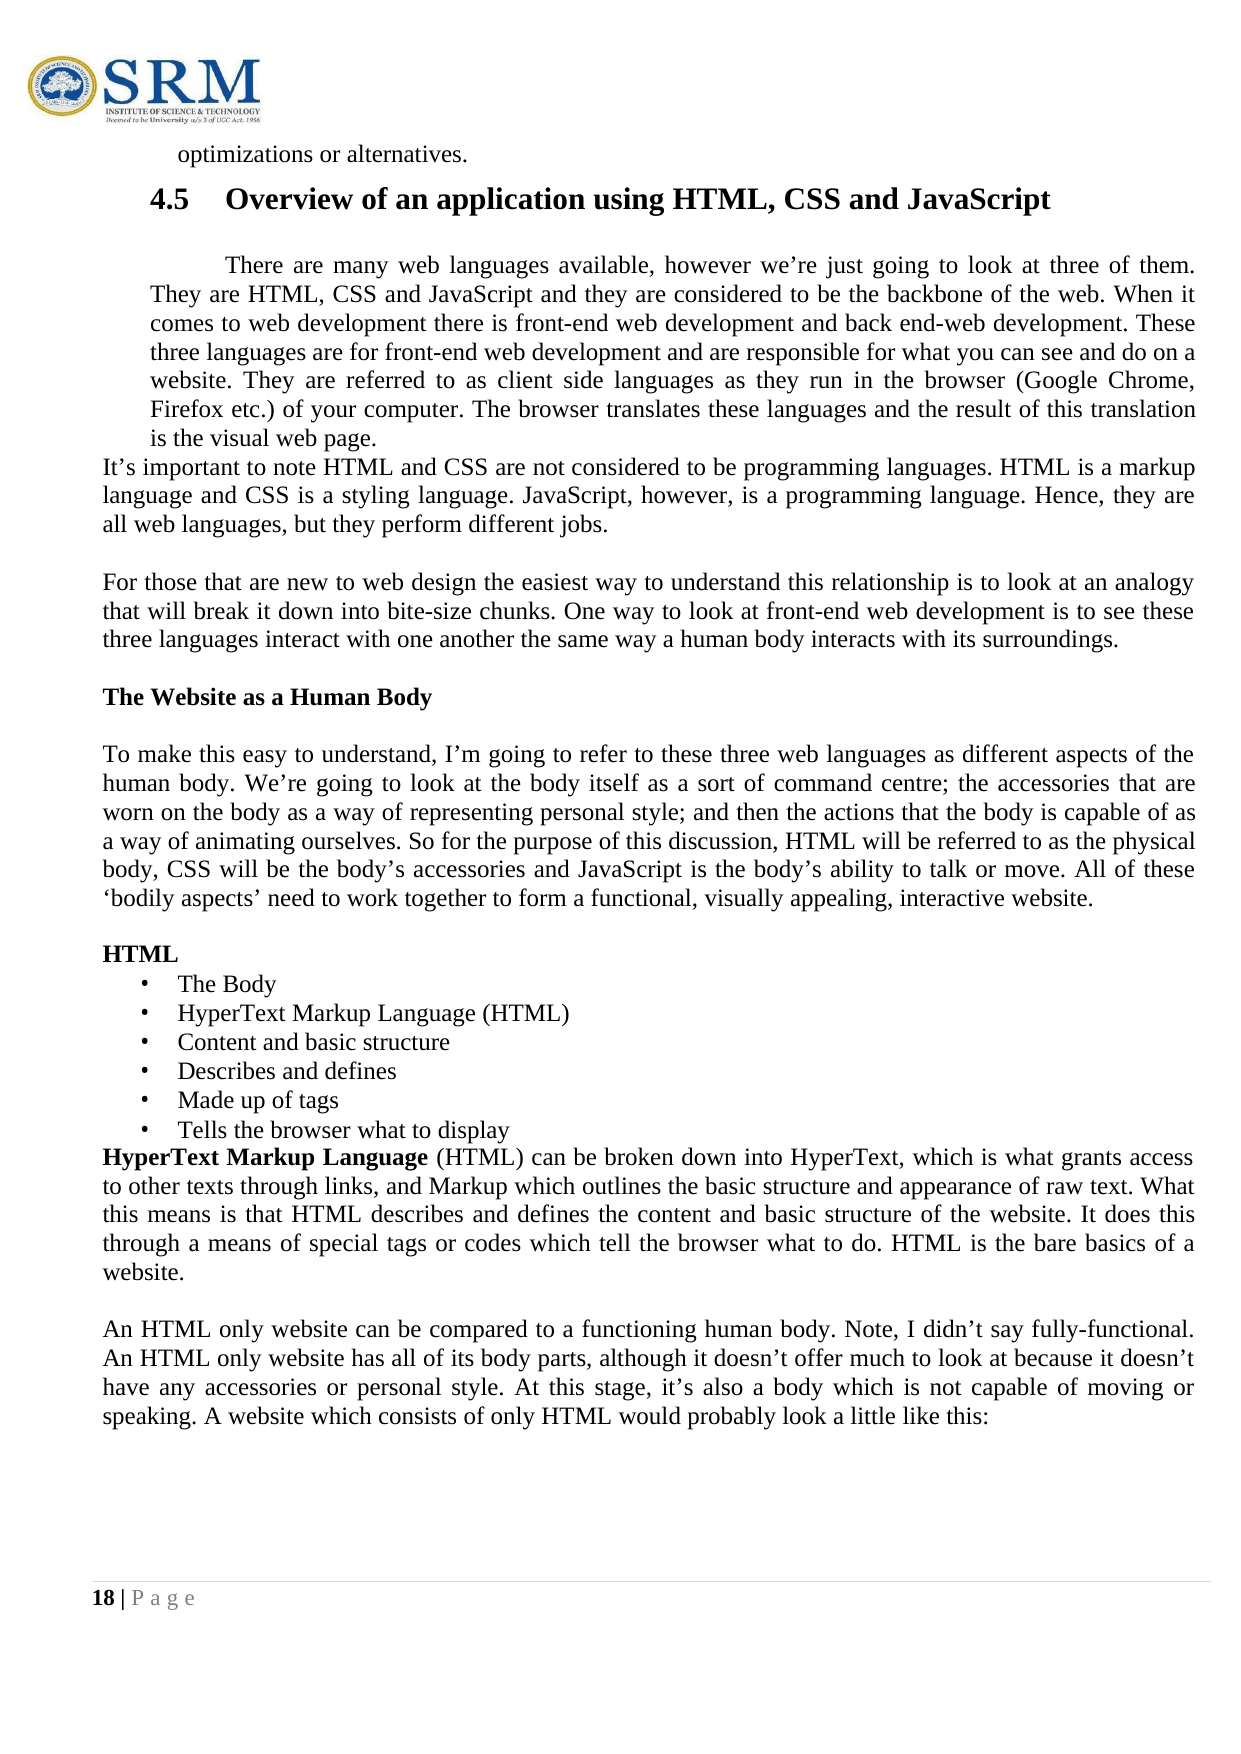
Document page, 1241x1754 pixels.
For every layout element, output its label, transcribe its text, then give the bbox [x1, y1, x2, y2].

list Content and basic structure [140, 1028, 1211, 1056]
text There are many web languages available, however we’re just going to look at three of them. They are HTML, CSS and JavaScript and they are considered to be the backbone of the web. When it comes to web development there is front-end web development and back end-web development. These three languages are for front-end web development and are responsible for what you can see and do on a website. They are referred to as client side languages as they run in the browser (Google Chrome, Firefox etc.) of your computer. The browser translates these languages and the result of this translation is the visual web page. [150, 251, 1197, 452]
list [140, 135, 1211, 169]
subtitle HTML [102, 941, 1211, 967]
text To make this easy to understand, I’m going to refer to these three web languages as different aspects of the human body. We’re going to look at the body itself as a sort of command centre; the accessories that are worn on the body as a way of representing personal style; and then the actions that the body is capable of as a way of animating ourselves. So for the purpose of this discussion, HTML will be referred to as the physical body, CSS will be the body’s accessories and JavaScript is the body’s ability to talk or move. All of these ‘bodily aspects’ need to work together to form a functional, visually appealing, interactive website. [102, 739, 1197, 912]
text An HTML only website can be compared to a functioning human body. Note, I didn’t say fully-functional. An HTML only website has all of its body parts, although it doesn’t offer much to look at because it doesn’t have any accessories or personal style. At this stage, it’s also a body which is not capable of moving or speaking. A website which consists of only HTML would probably look a little like this: [102, 1314, 1196, 1429]
text It’s important to note HTML and CSS are not considered to be programming languages. HTML is a markup language and CSS is a styling language. JavaScript, however, is a programming language. Hence, they are all web languages, but they perform different jobs. [102, 452, 1197, 538]
subtitle The Website as a Human Body [102, 682, 1211, 711]
text HyperText Markup Language (HTML) can be broken down into HyperText, which is what grants access [102, 1145, 1211, 1171]
list Describes and defines [140, 1056, 1211, 1085]
list HyperText Markup Language (HTML) [140, 999, 1211, 1028]
list The Body [140, 967, 1211, 999]
list Made up of tags [140, 1085, 1211, 1114]
list Tells the browser what to display [140, 1114, 1211, 1145]
text For those that are new to web design the easiest way to understand this relationship is to look at an analogy that will break it down into bite-size chunks. One way to look at front-end web development is to see these three languages interact with one another the same way a human body interacts with its surroundings. [102, 567, 1196, 653]
text to other texts through links, and Markup which outlines the basic structure and appearance of raw text. What this means is that HTML describes and defines the content and basic structure of the website. It does this through a means of special tags or codes which tell the browser what to do. HTML is the bare basics of a website. [102, 1171, 1197, 1286]
subtitle Overview of an application using HTML, CSS and JavaScript [150, 180, 1211, 216]
picture [27, 55, 263, 125]
